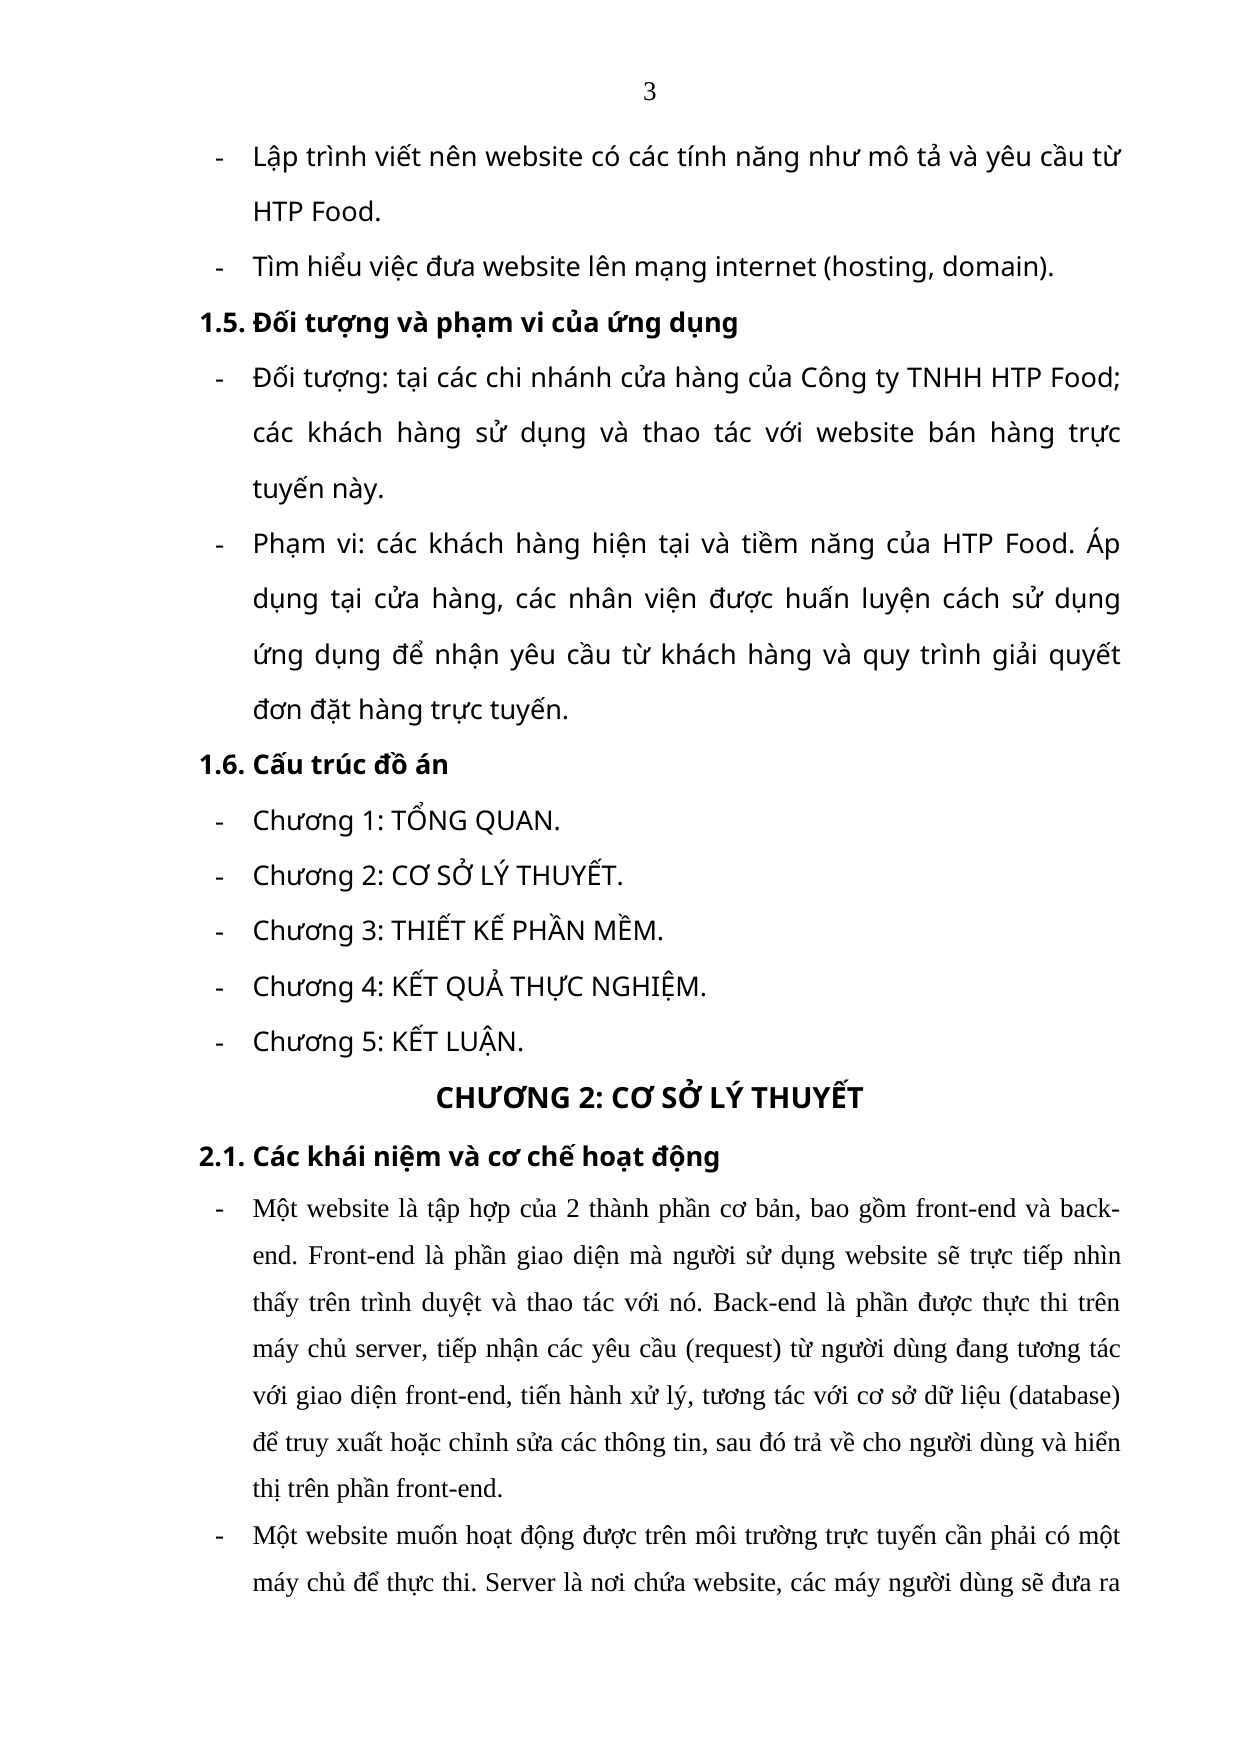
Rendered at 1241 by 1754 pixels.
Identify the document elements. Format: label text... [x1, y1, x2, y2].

list Lập trình viết nên website có các tính năng như mô tả và yêu cầu từ HTP Food. [215, 137, 1122, 229]
list Tìm hiểu việc đưa website lên mạng internet (hosting, domain). [215, 248, 1122, 285]
list Chương 2: CƠ SỞ LÝ THUYẾT. [215, 856, 1122, 893]
list Chương 4: KẾT QUẢ THỰC NGHIỆM. [215, 967, 1122, 1004]
list Chương 1: TỔNG QUAN. [215, 801, 1122, 838]
list Chương 5: KẾT LUẬN. [215, 1022, 1122, 1059]
list Một website là tập hợp của 2 thành phần cơ bản, bao gồm front-end và back-end. Front-end là phần giao diện mà người sử dụng website sẽ trực tiếp nhìn thấy trên trình duyệt và thao tác với nó. Back-end là phần được thực thi trên máy chủ server, tiếp nhận các yêu cầu (request) từ người dùng đang tương tác với giao diện front-end, tiến hành xử lý, tương tác với cơ sở dữ liệu (database) để truy xuất hoặc chỉnh sửa các thông tin, sau đó trả về cho người dùng và hiển thị trên phần front-end. [215, 1192, 1122, 1503]
subtitle Cấu trúc đồ án [199, 746, 1122, 783]
list Đối tượng: tại các chi nhánh cửa hàng của Công ty TNHH HTP Food; các khách hàng sử dụng và thao tác với website bán hàng trực tuyến này. [215, 358, 1122, 506]
list Phạm vi: các khách hàng hiện tại và tiềm năng của HTP Food. Áp dụng tại cửa hàng, các nhân viện được huấn luyện cách sử dụng ứng dụng để nhận yêu cầu từ khách hàng và quy trình giải quyết đơn đặt hàng trực tuyến. [215, 524, 1122, 727]
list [215, 1519, 1122, 1597]
subtitle CHƯƠNG 2: CƠ SỞ LÝ THUYẾT [177, 1078, 1122, 1117]
subtitle Các khái niệm và cơ chế hoạt động [199, 1137, 1122, 1174]
list Chương 3: THIẾT KẾ PHẦN MỀM. [215, 912, 1122, 948]
subtitle Đối tượng và phạm vi của ứng dụng [199, 303, 1122, 340]
